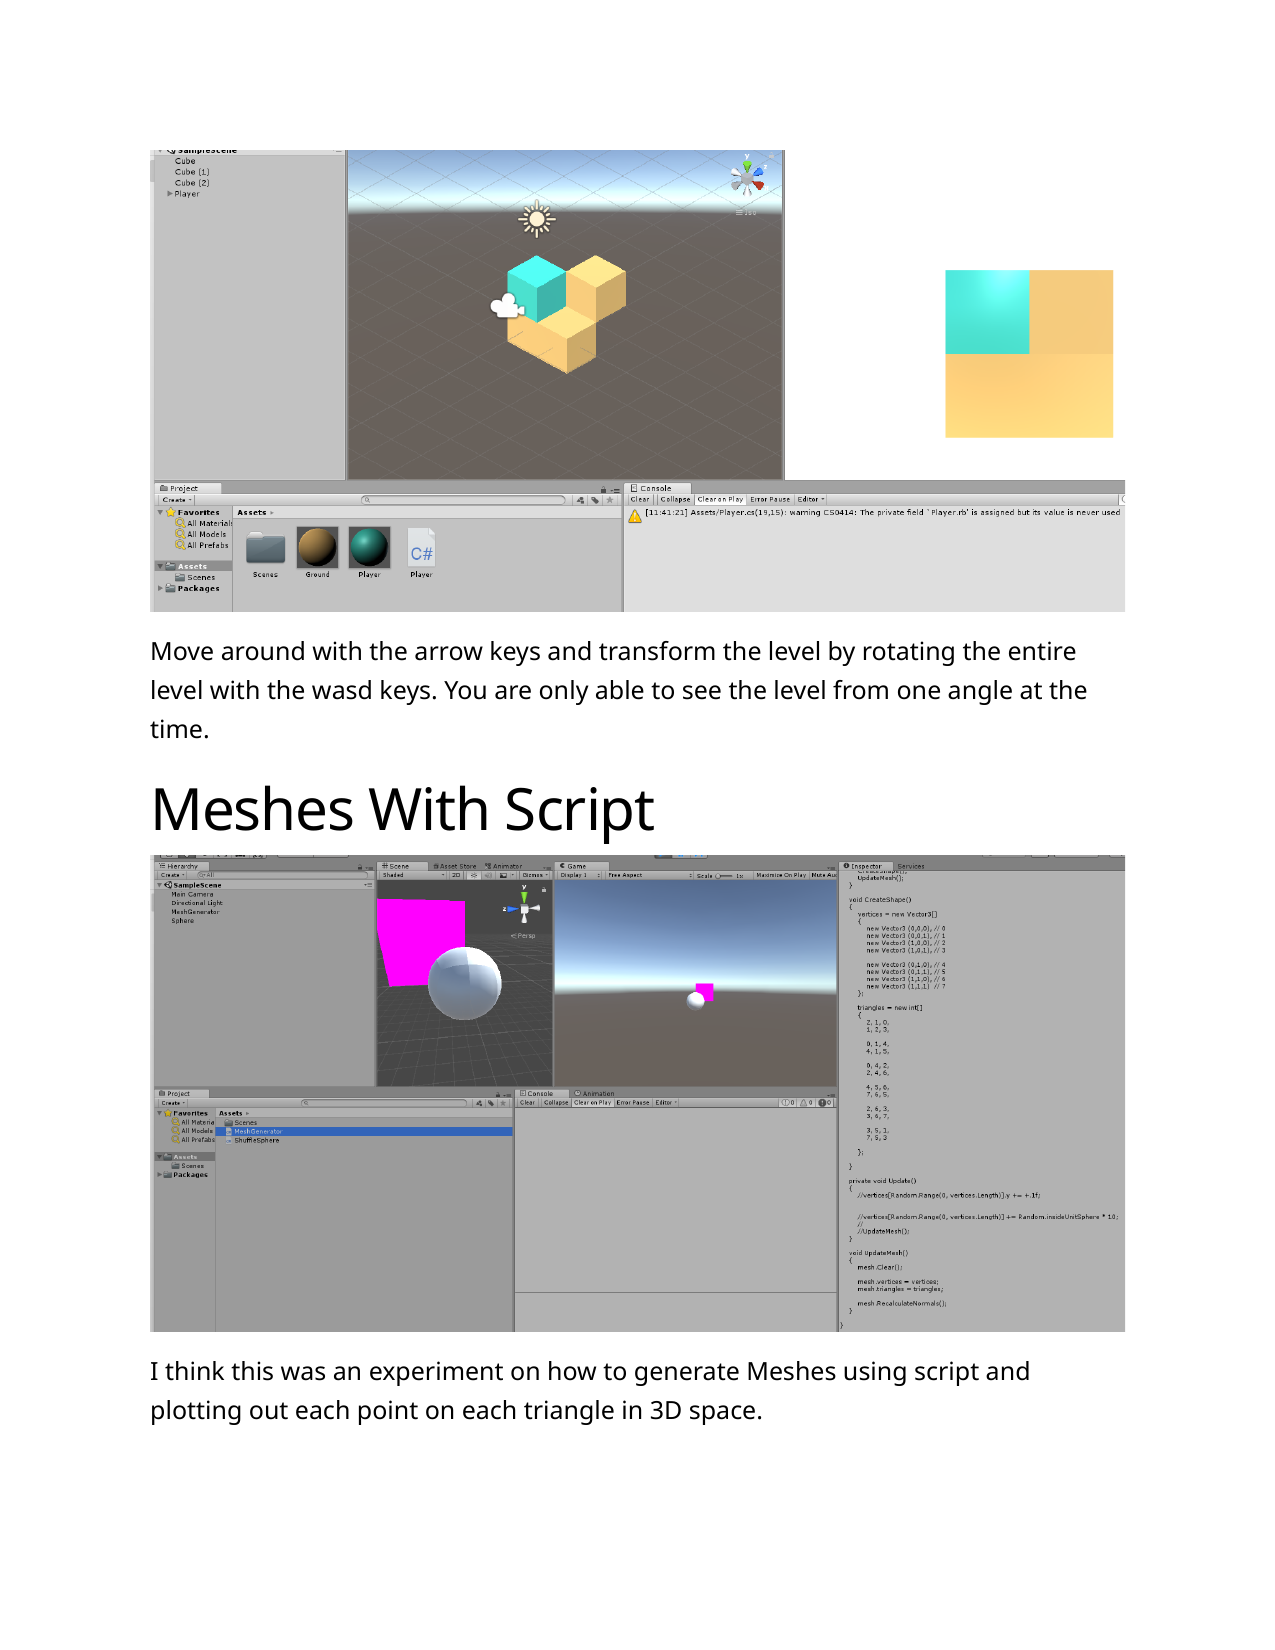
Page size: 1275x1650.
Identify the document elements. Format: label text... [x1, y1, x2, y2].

text Move around with the arrow keys and transform the level by rotating the entire level with the wasd keys. You are only able to see the level from one angle at the time. [150, 634, 1125, 746]
picture [150, 855, 1125, 1332]
title Meshes With Script [150, 768, 1125, 847]
picture [150, 150, 1125, 612]
text I think this was an experiment on how to generate Meshes using script and plotting out each point on each triangle in 3D space. [150, 1353, 1125, 1426]
